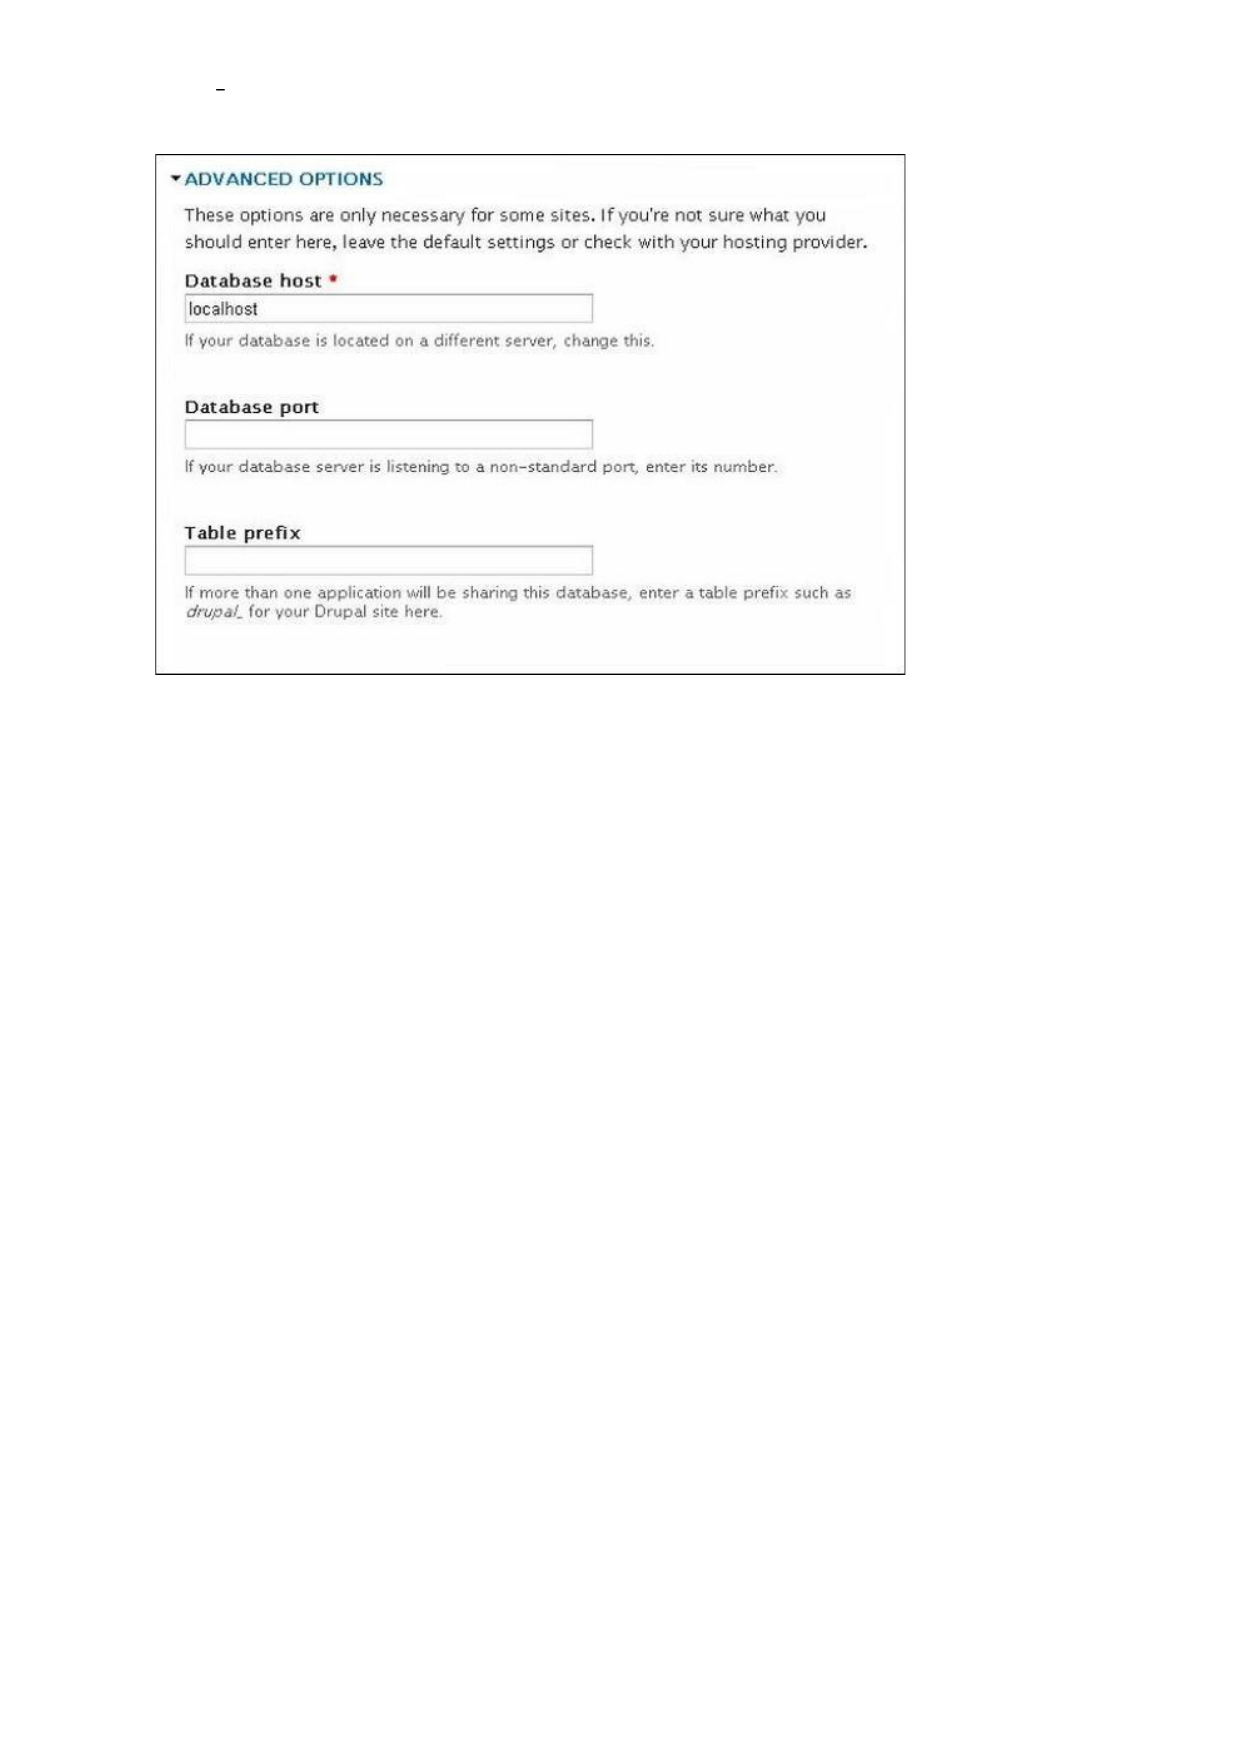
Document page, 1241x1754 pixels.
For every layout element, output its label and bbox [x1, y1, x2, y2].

picture [155, 154, 906, 675]
